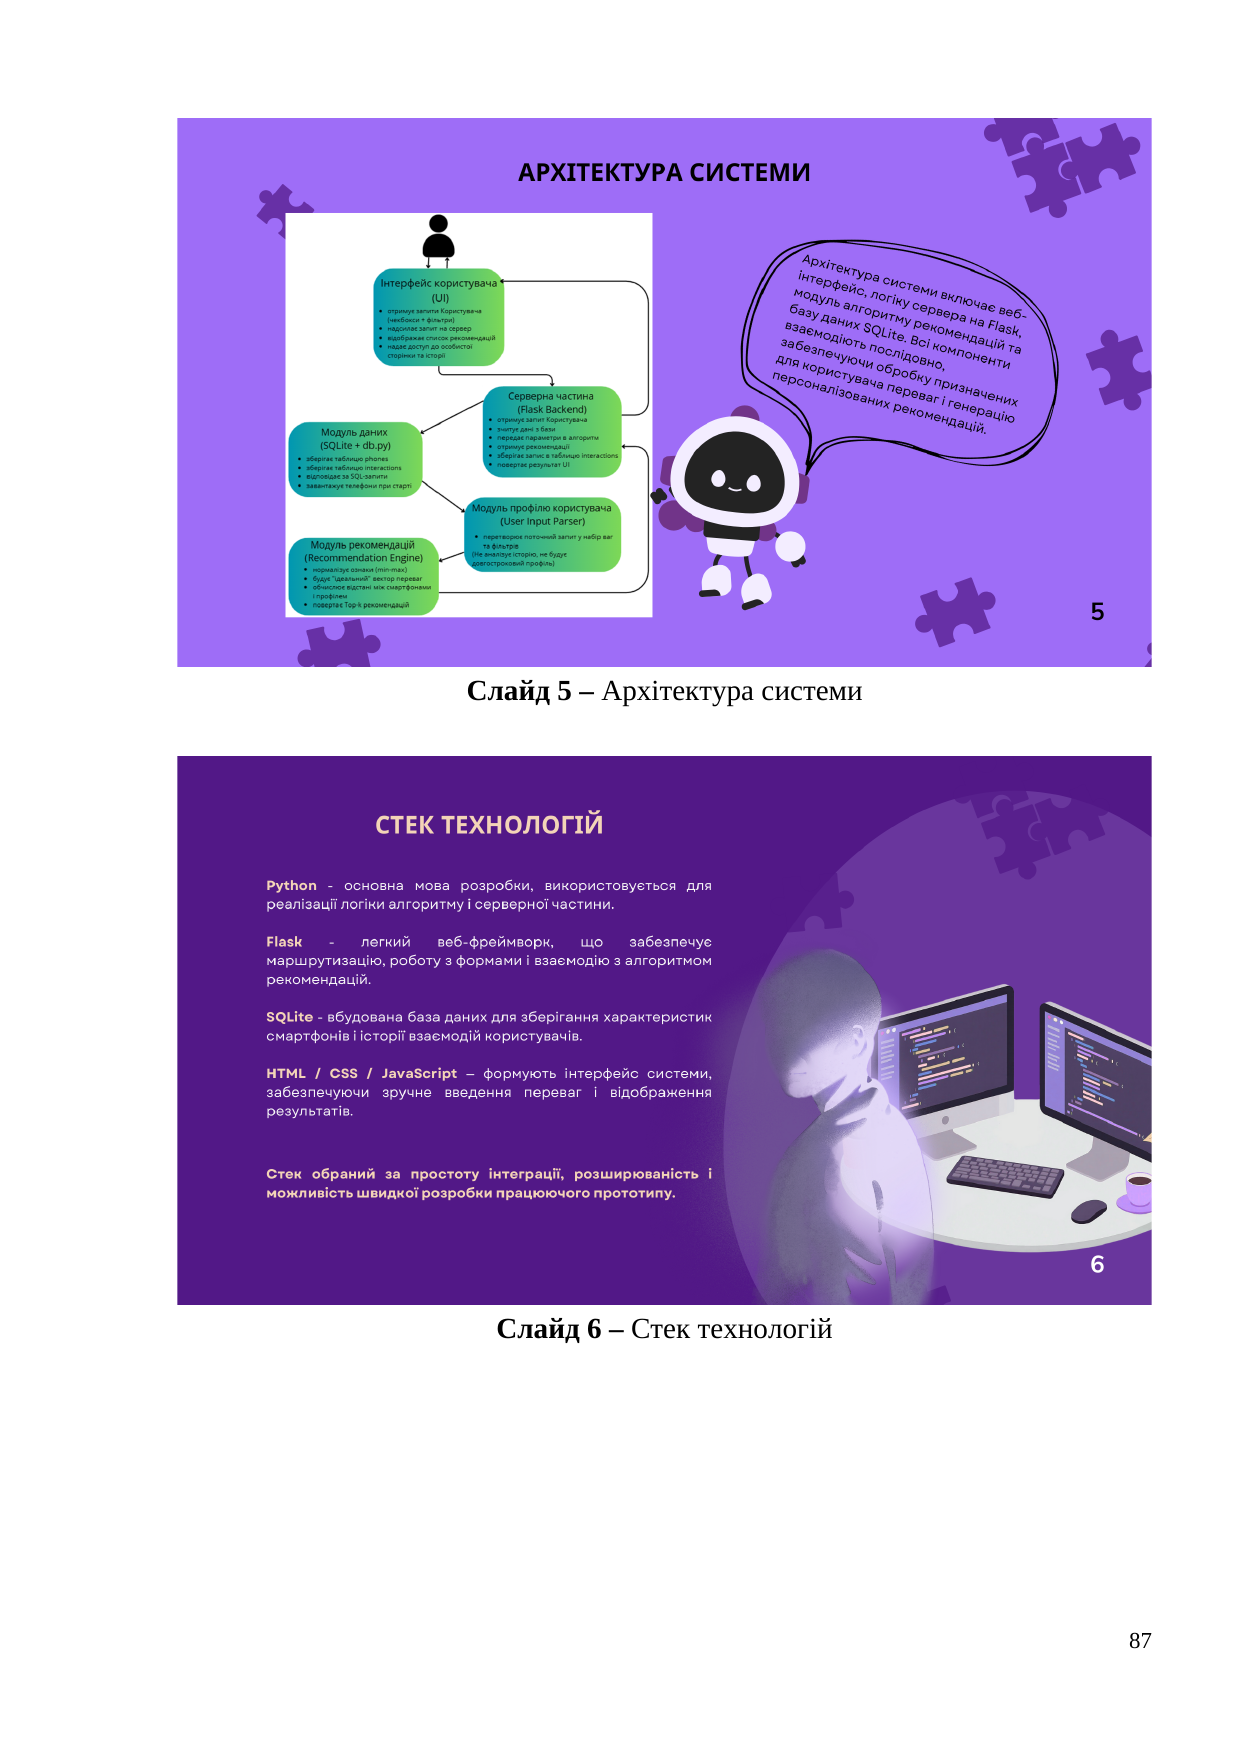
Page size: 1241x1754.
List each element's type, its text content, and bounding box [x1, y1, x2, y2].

picture [177, 756, 1152, 1305]
picture [177, 118, 1152, 667]
text Слайд 6 – Стек технологій [177, 1311, 1152, 1345]
text Слайд 5 – Архітектура системи [177, 673, 1152, 706]
